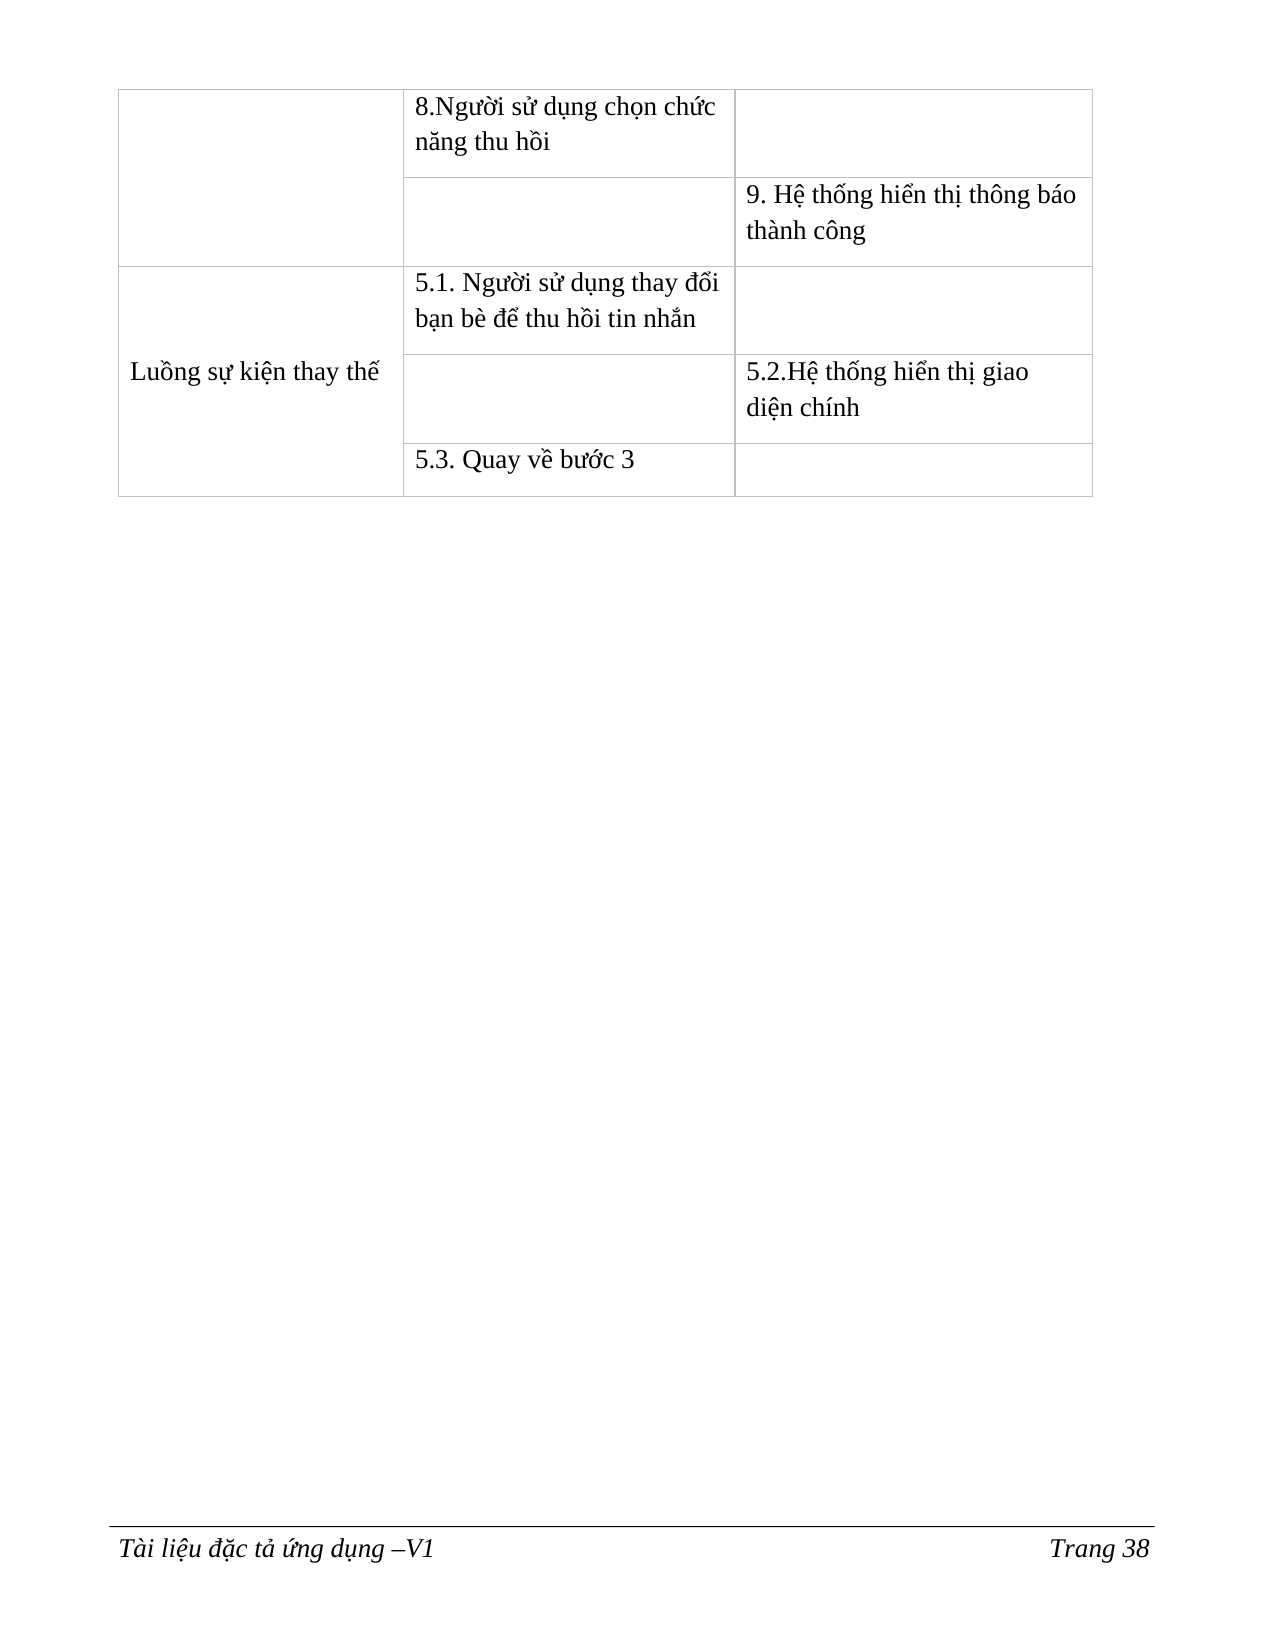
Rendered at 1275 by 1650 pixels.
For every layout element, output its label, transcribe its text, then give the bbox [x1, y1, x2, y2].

table_cell 5.3. Quay về bước 3 [404, 444, 734, 496]
table_cell [736, 90, 1092, 177]
table_cell Luồng sự kiện thay thế [119, 267, 403, 496]
table_cell 5.2.Hệ thống hiển thị giao diện chính [736, 355, 1092, 442]
table_cell [736, 267, 1092, 354]
table_cell 9. Hệ thống hiển thị thông báo thành công [736, 178, 1092, 266]
table_cell 5.1. Người sử dụng thay đổi bạn bè để thu hồi tin nhắn [404, 267, 734, 354]
table_cell [404, 178, 734, 266]
table_cell [404, 355, 734, 442]
table_cell 8.Người sử dụng chọn chức năng thu hồi [404, 90, 734, 177]
table_cell [736, 444, 1092, 496]
